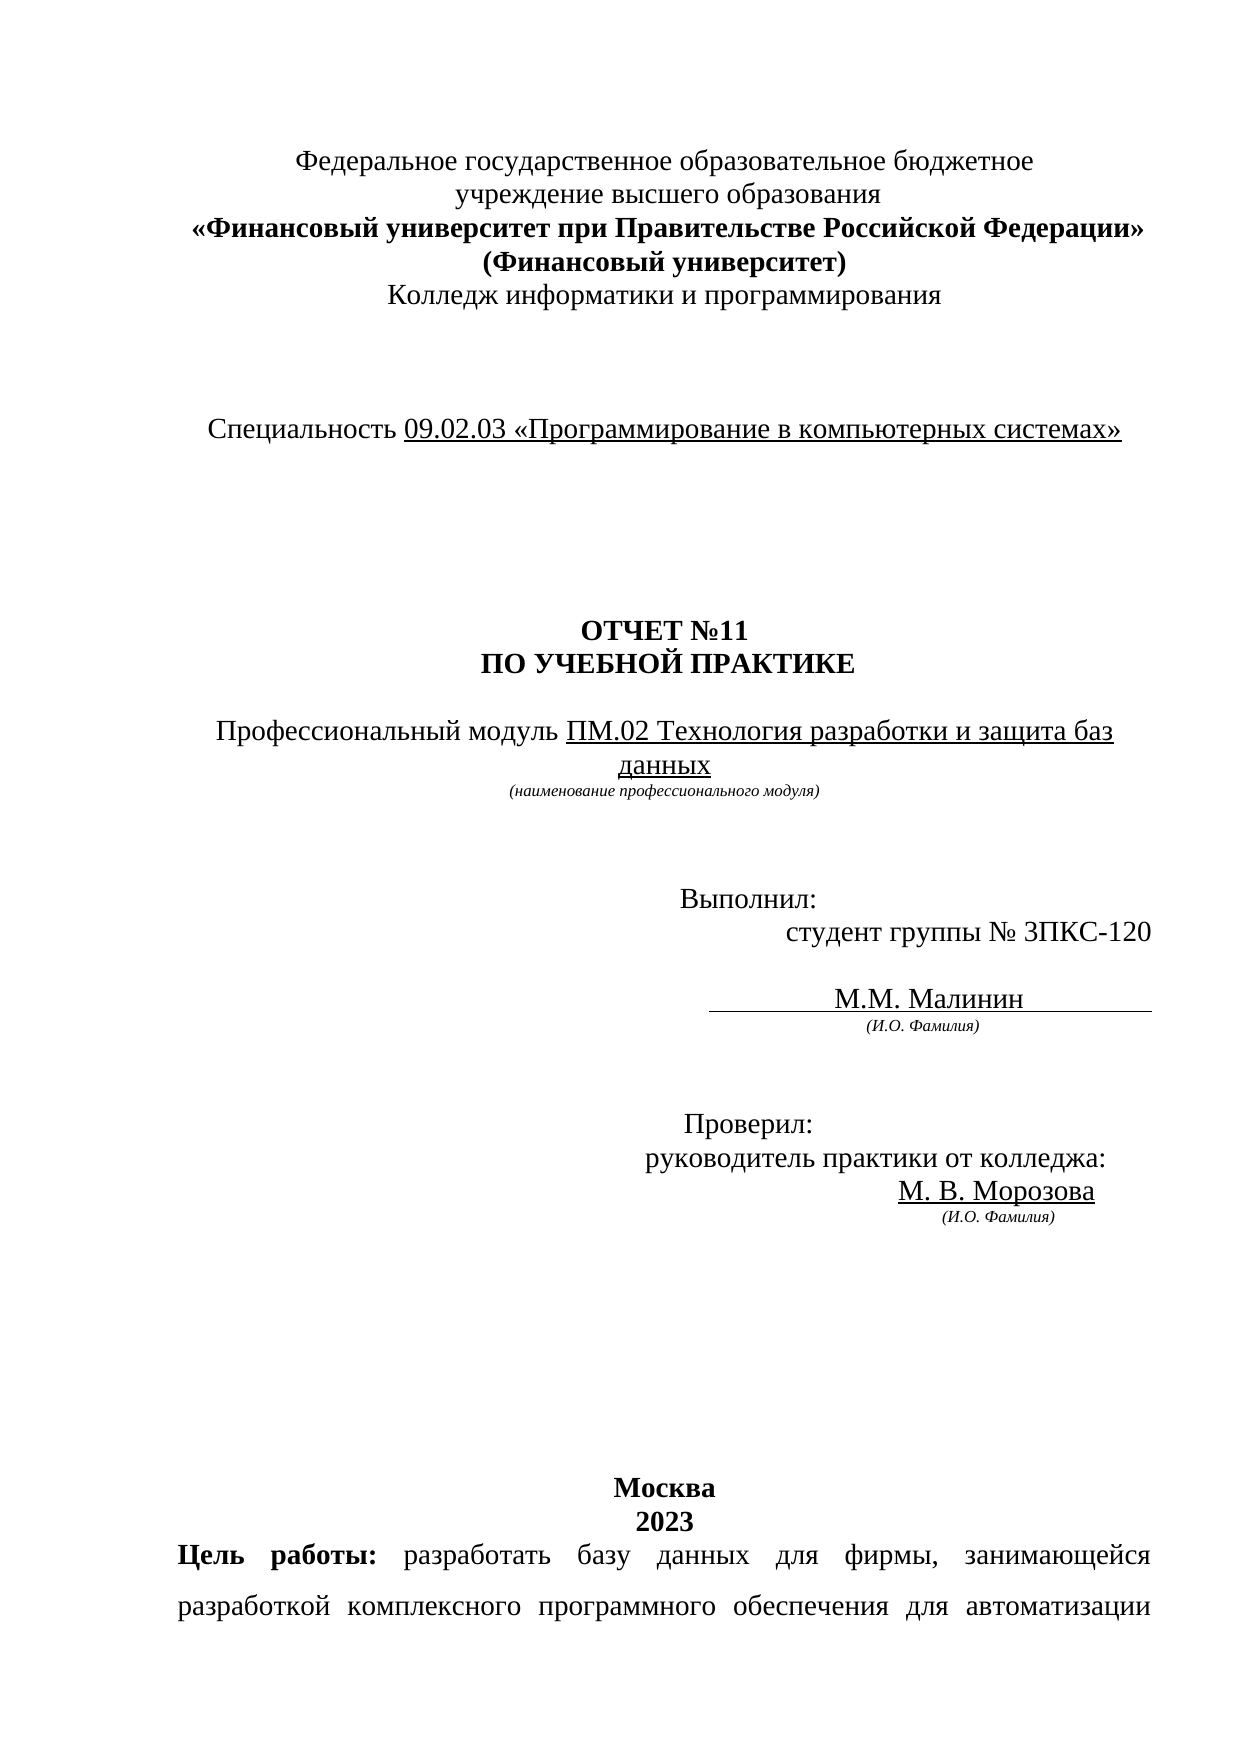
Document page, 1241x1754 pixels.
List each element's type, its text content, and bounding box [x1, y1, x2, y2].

text (И.О. Фамилия) [841, 1015, 1152, 1049]
text Проверил: [177, 1106, 1152, 1140]
text 2023 [177, 1504, 1152, 1537]
text «Финансовый университет при Правительстве Российской Федерации» [177, 210, 1152, 244]
text М.М. Малинин [177, 982, 1152, 1015]
text Выполнил: [177, 881, 1152, 914]
text учреждение высшего образования [177, 177, 1152, 210]
text ОТЧЕТ №11 [177, 613, 1152, 646]
text руководитель практики от колледжа: [177, 1140, 1152, 1173]
text студент группы № 3ПКС-120 [177, 914, 1152, 948]
text М. В. Морозова [767, 1173, 1152, 1207]
text ПО УЧЕБНОЙ ПРАКТИКЕ [177, 646, 1152, 680]
text Специальность 09.02.03 «Программирование в компьютерных системах» [177, 411, 1152, 445]
text Колледж информатики и программирования [177, 277, 1152, 311]
text (И.О. Фамилия) [472, 1207, 1152, 1240]
text Федеральное государственное образовательное бюджетное [177, 143, 1152, 177]
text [177, 1537, 1152, 1621]
text (наименование профессионального модуля) [177, 780, 1152, 814]
text (Финансовый университет) [177, 244, 1152, 277]
text Профессиональный модуль ПМ.02 Технология разработки и защита баз данных [177, 713, 1152, 780]
text Москва [177, 1470, 1152, 1504]
